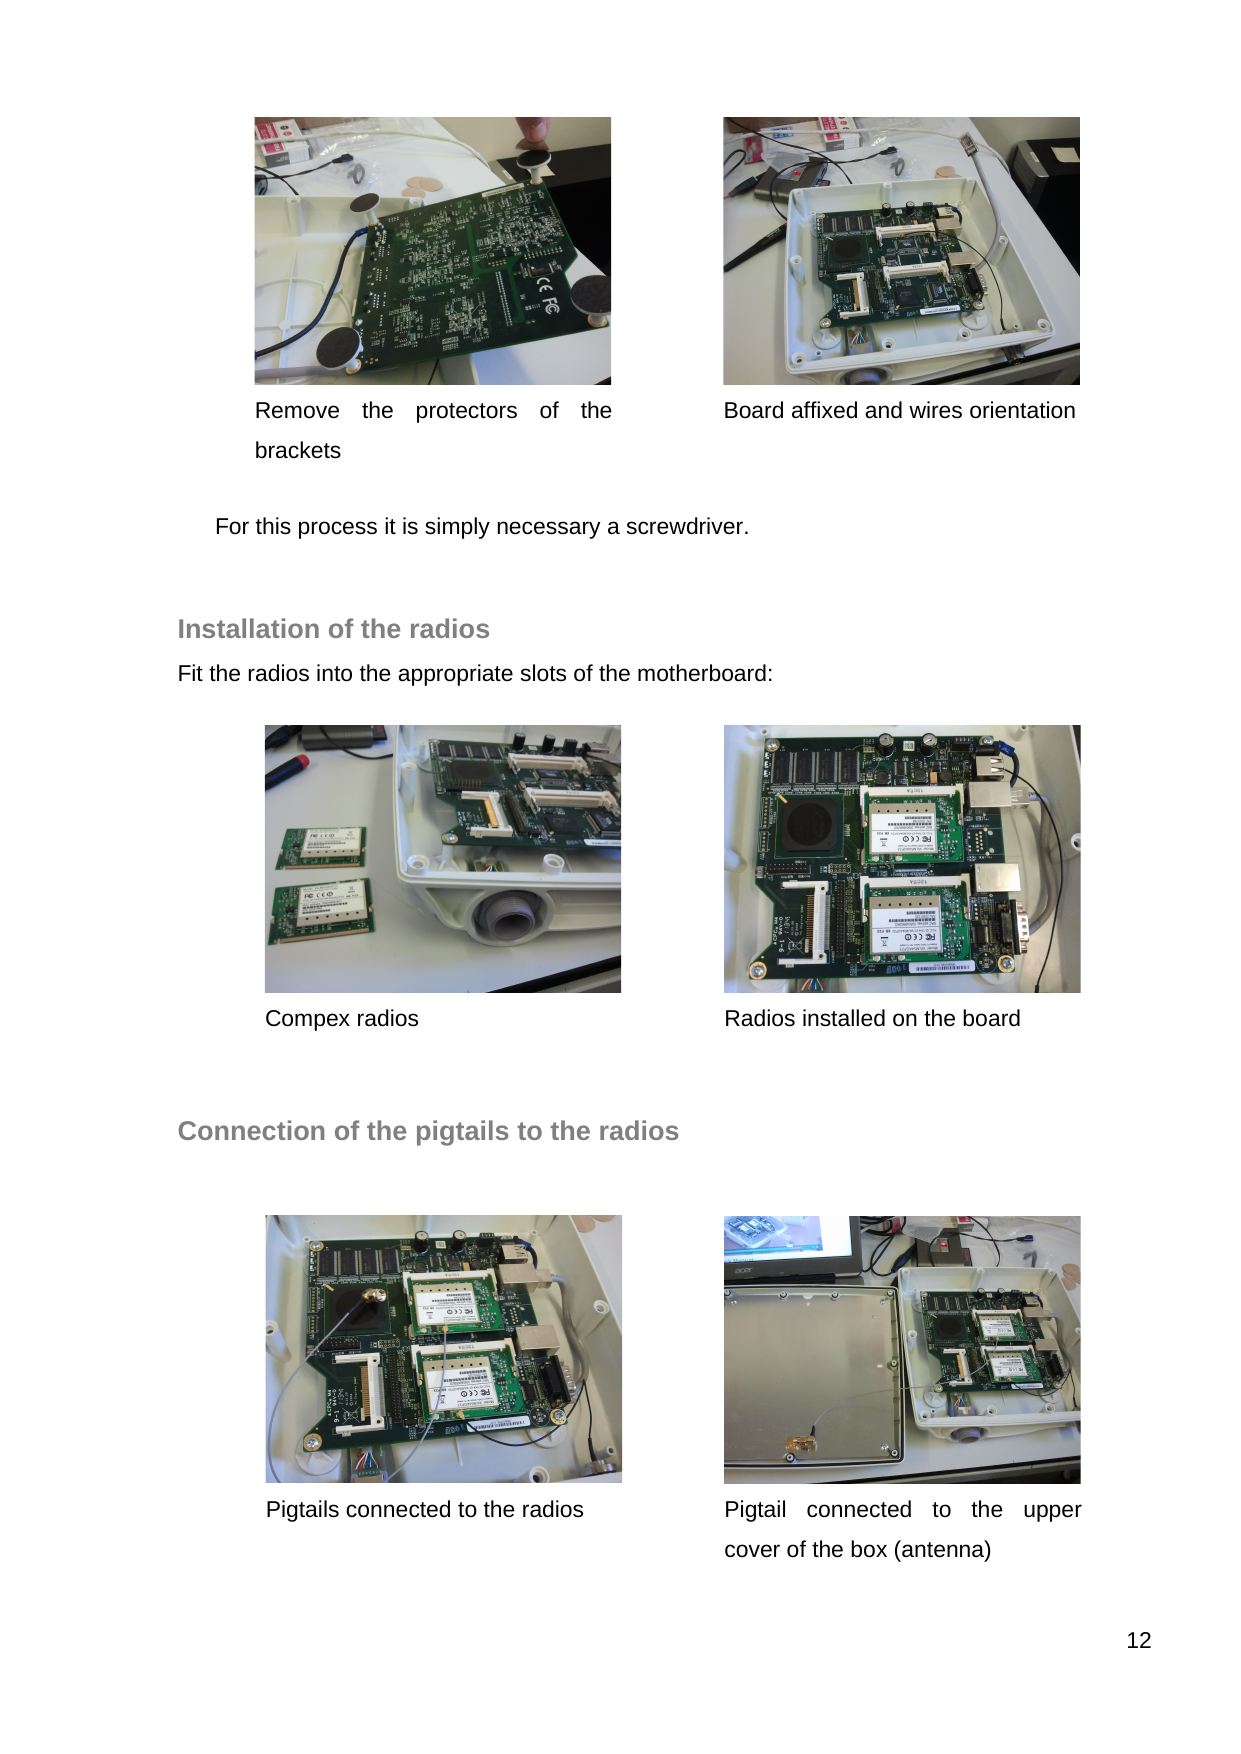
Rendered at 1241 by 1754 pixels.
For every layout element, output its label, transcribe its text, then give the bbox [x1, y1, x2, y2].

picture [724, 725, 1081, 993]
picture [723, 117, 1080, 385]
subtitle Installation of the radios [177, 613, 1152, 644]
picture [265, 1215, 623, 1483]
text For this process it is simply necessary a screwdriver. [177, 513, 1152, 539]
subtitle Connection of the pigtails to the radios [177, 1115, 1152, 1146]
text Fit the radios into the appropriate slots of the motherboard: [177, 659, 1152, 686]
picture [254, 117, 612, 385]
picture [724, 1216, 1081, 1484]
picture [264, 725, 622, 993]
